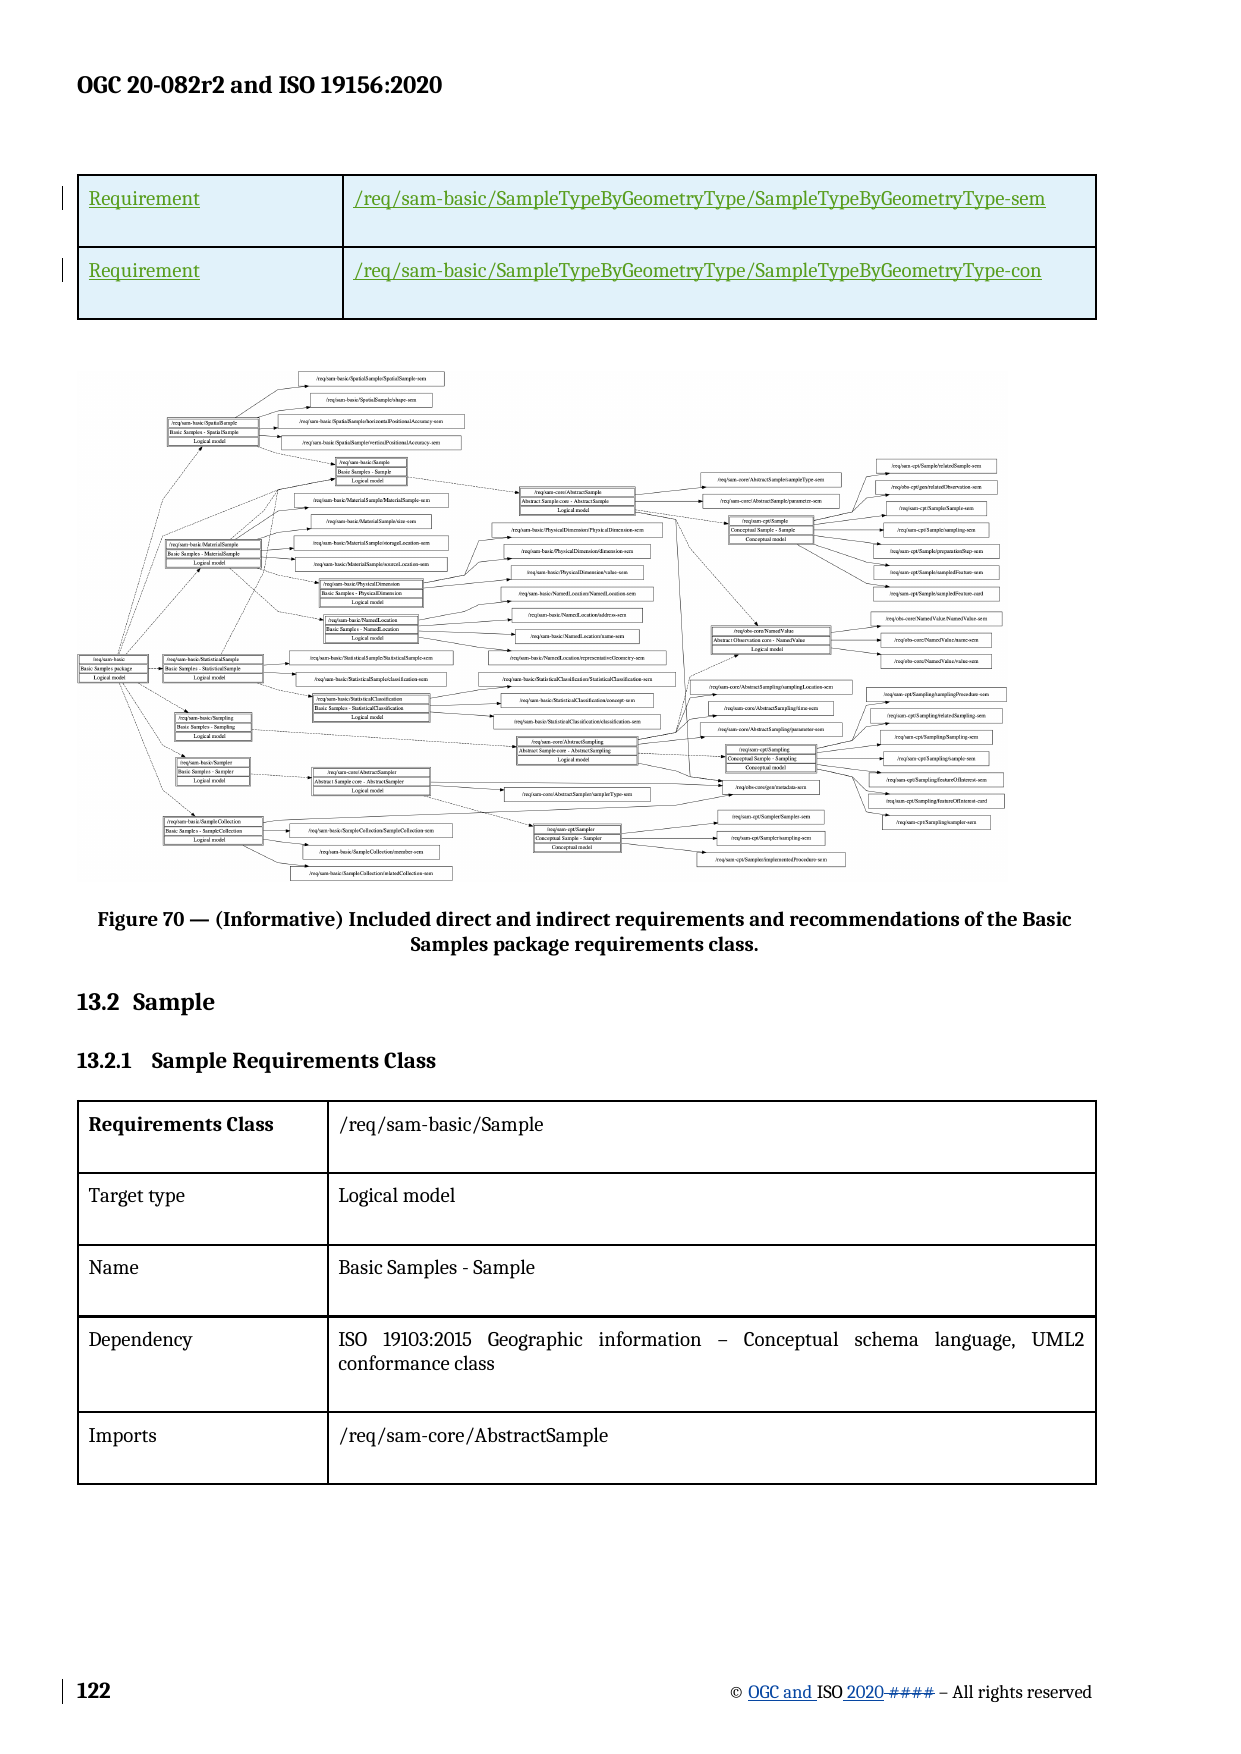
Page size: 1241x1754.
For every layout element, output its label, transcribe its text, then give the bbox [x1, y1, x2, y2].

subtitle Sample Requirements Class [77, 1048, 1092, 1075]
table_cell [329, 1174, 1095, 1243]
subtitle Sample [77, 988, 1092, 1017]
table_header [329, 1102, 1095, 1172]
picture [76, 371, 1008, 882]
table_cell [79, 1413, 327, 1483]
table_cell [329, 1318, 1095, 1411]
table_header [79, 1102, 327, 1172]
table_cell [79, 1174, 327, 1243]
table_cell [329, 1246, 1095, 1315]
text Figure 70 — (Informative) Included direct and indirect requirements and recommendations of the Basic Samples package requirements class. [77, 907, 1092, 957]
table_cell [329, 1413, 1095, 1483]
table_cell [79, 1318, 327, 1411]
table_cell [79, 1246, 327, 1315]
